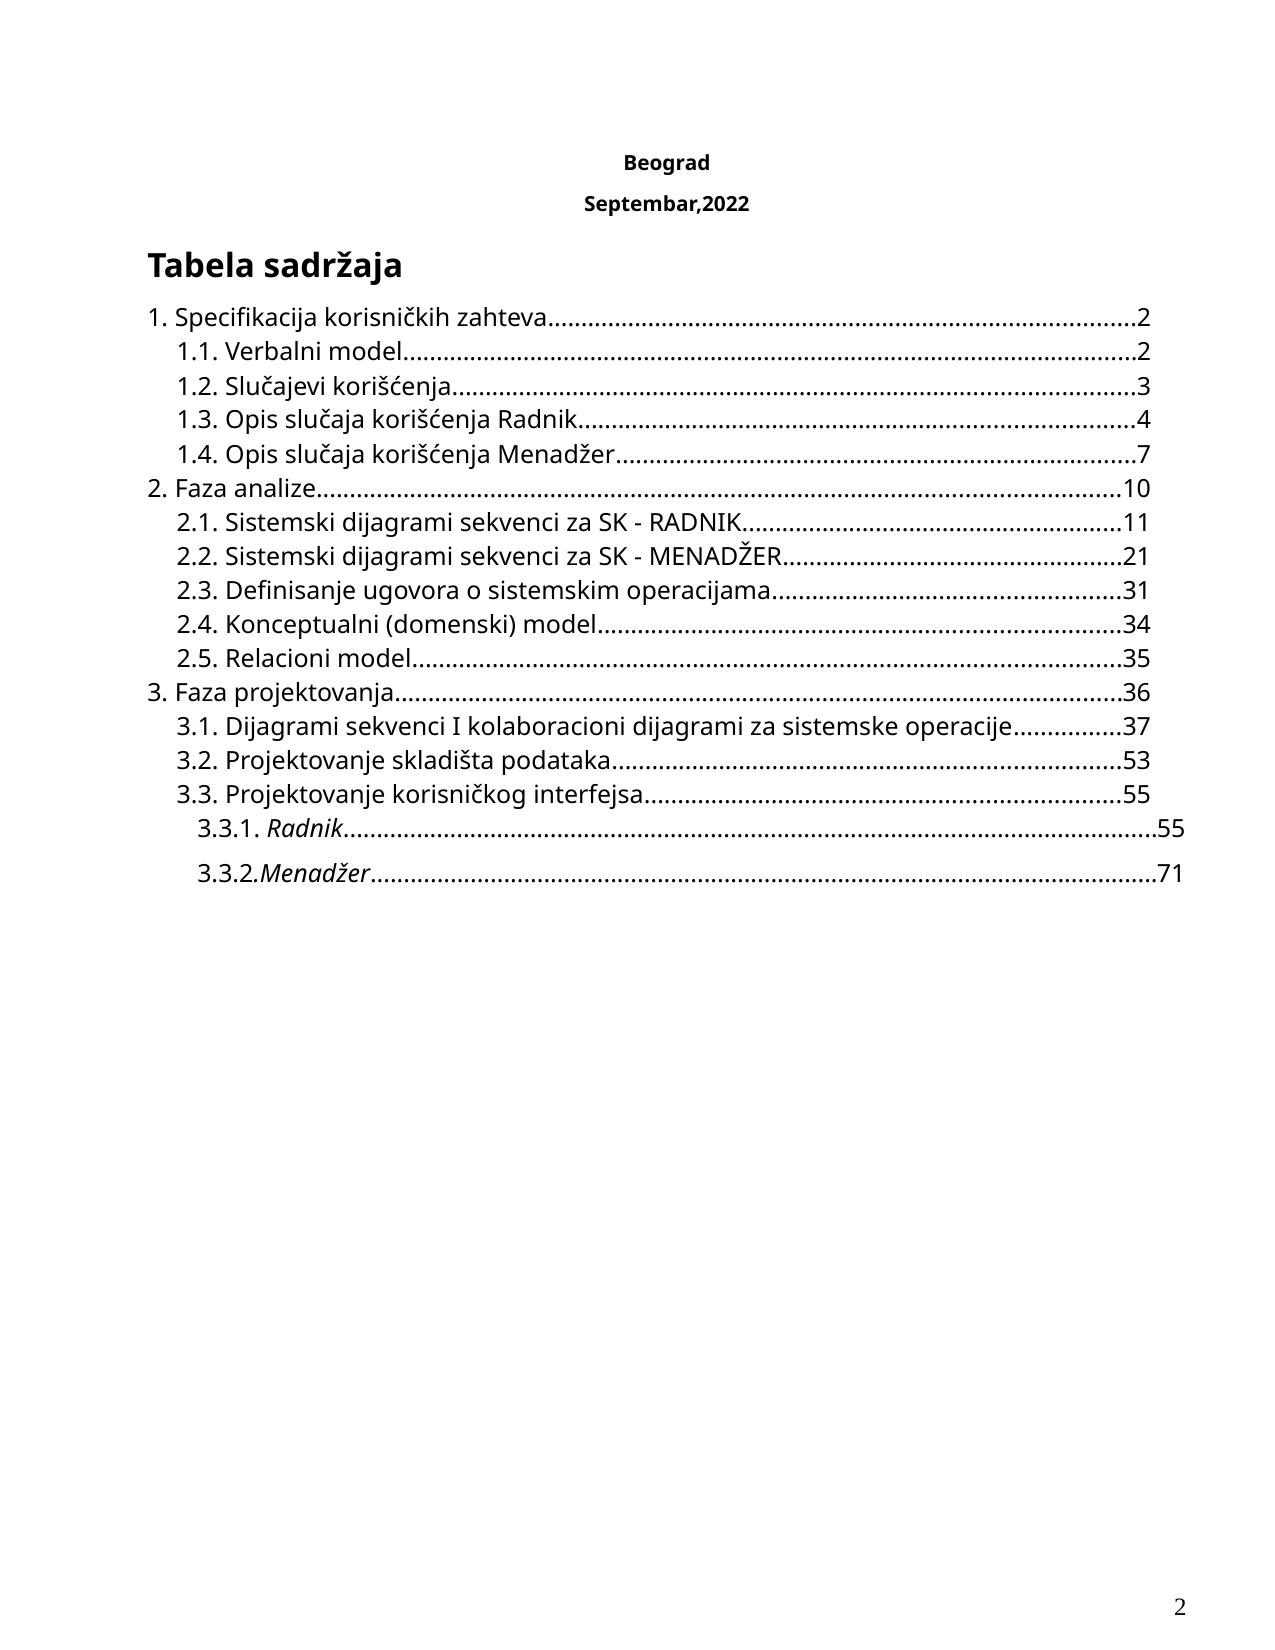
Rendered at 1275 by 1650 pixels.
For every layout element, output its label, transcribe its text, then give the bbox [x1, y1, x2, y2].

text Septembar,2022 [147, 189, 1186, 217]
text Beograd [147, 148, 1186, 176]
